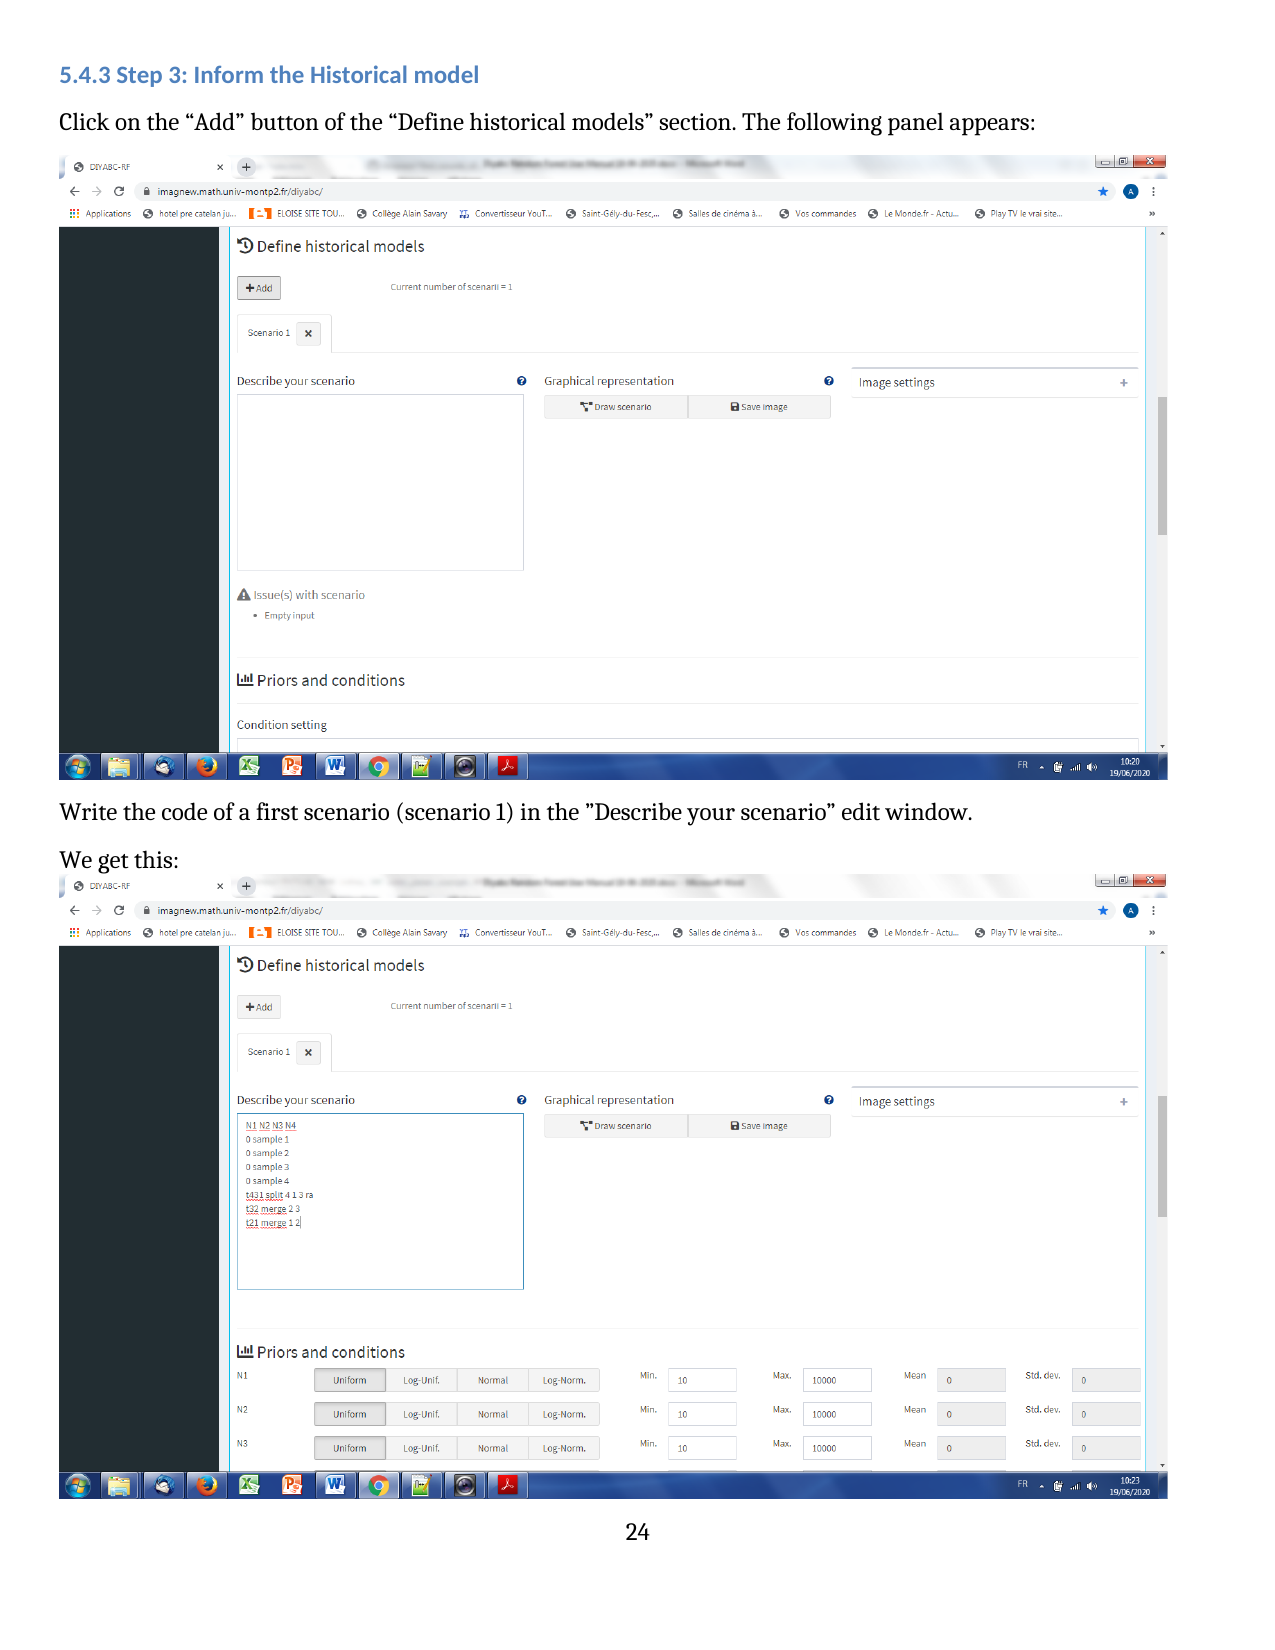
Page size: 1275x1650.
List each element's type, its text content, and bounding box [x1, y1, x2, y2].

text Write the code of a first scenario (scenario 1) in the ”Describe your scenario” edit window. [59, 798, 1216, 827]
text Click on the “Add” button of the “Define historical models” section. The following panel appears: [59, 108, 1216, 137]
picture [59, 155, 1168, 780]
picture [59, 874, 1168, 1499]
subtitle 5.4.3 Step 3: Inform the Historical model [59, 59, 1216, 89]
